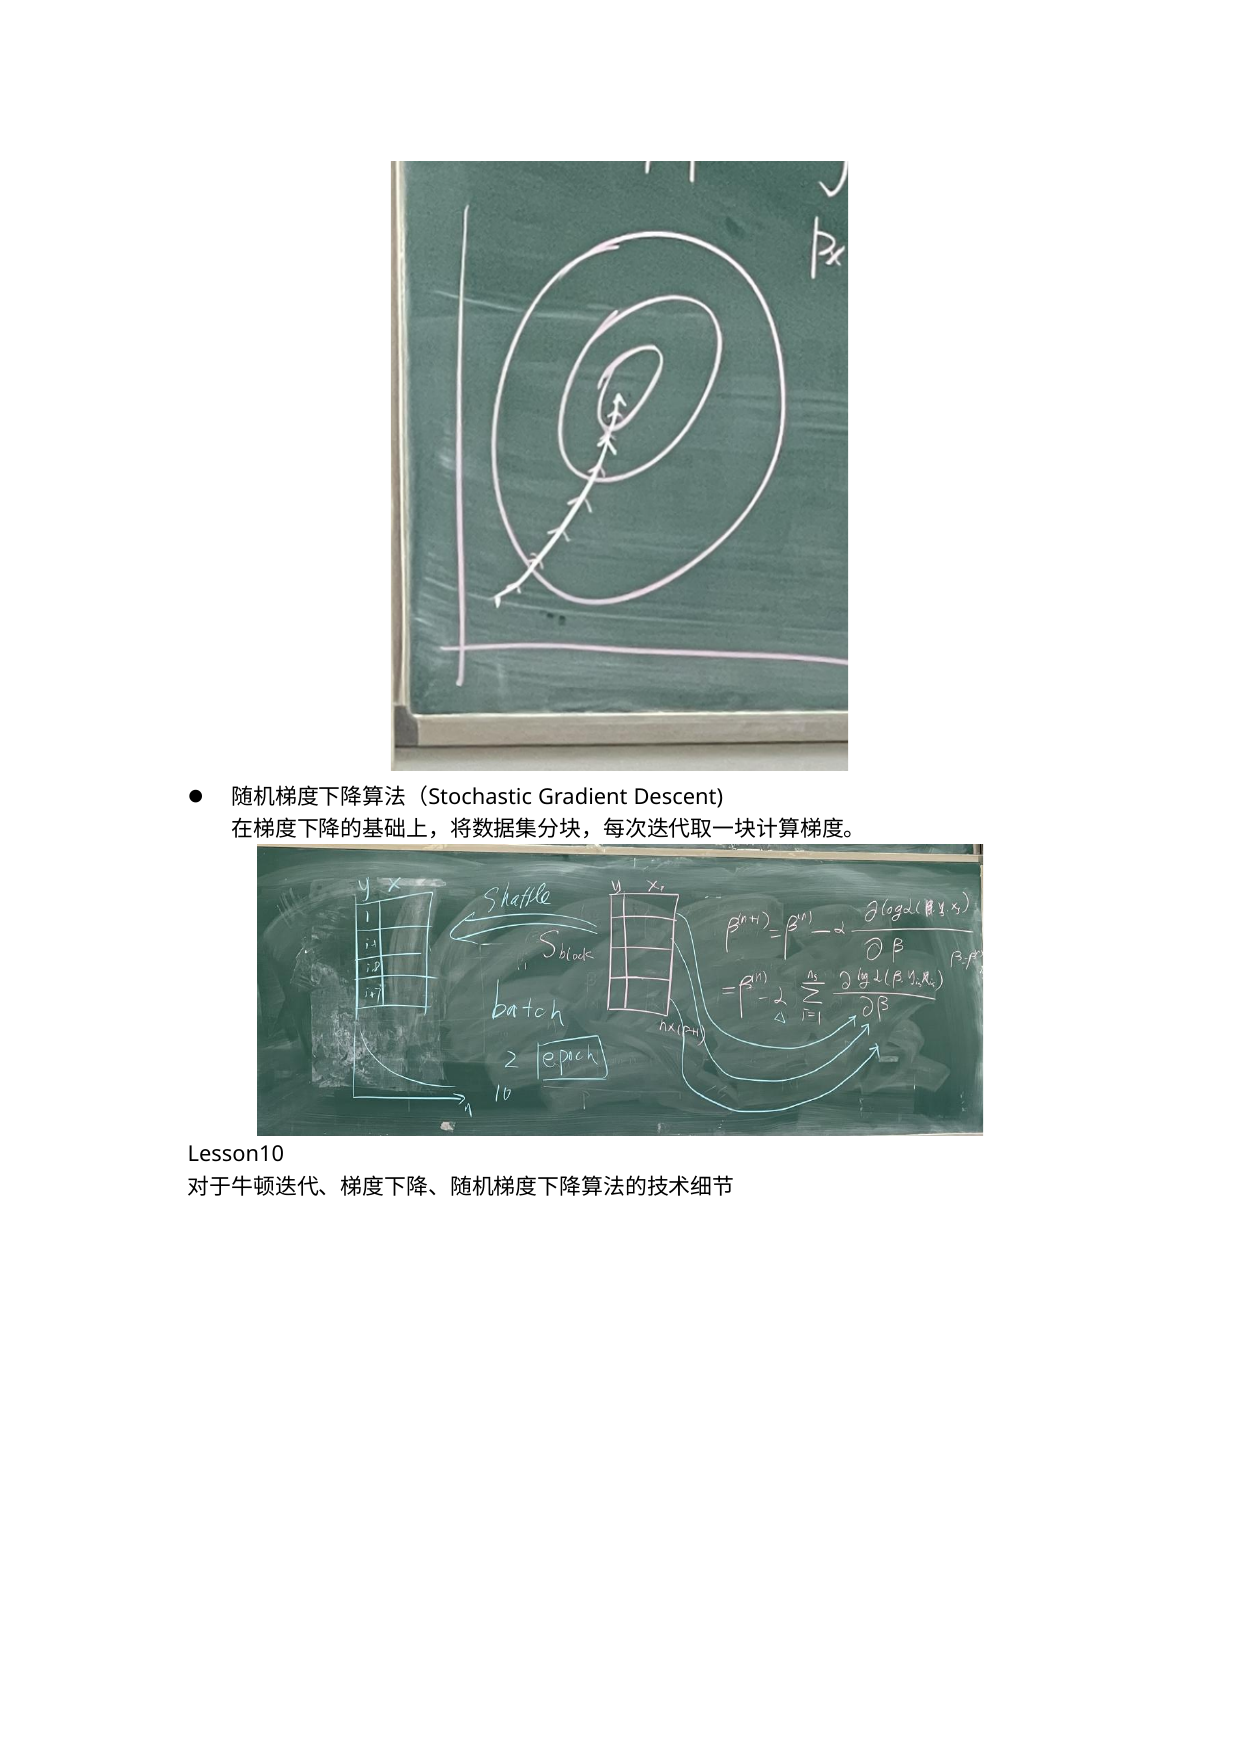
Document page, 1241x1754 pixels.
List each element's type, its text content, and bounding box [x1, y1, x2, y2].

list 对于牛顿迭代、梯度下降、随机梯度下降算法的技术细节 [187, 1169, 1053, 1202]
list 在梯度下降的基础上，将数据集分块，每次迭代取一块计算梯度。 [187, 812, 1053, 844]
picture [390, 161, 849, 771]
list Lesson10 [187, 1137, 1053, 1169]
list 随机梯度下降算法（Stochastic Gradient Descent) [187, 779, 1053, 812]
picture [257, 844, 984, 1136]
